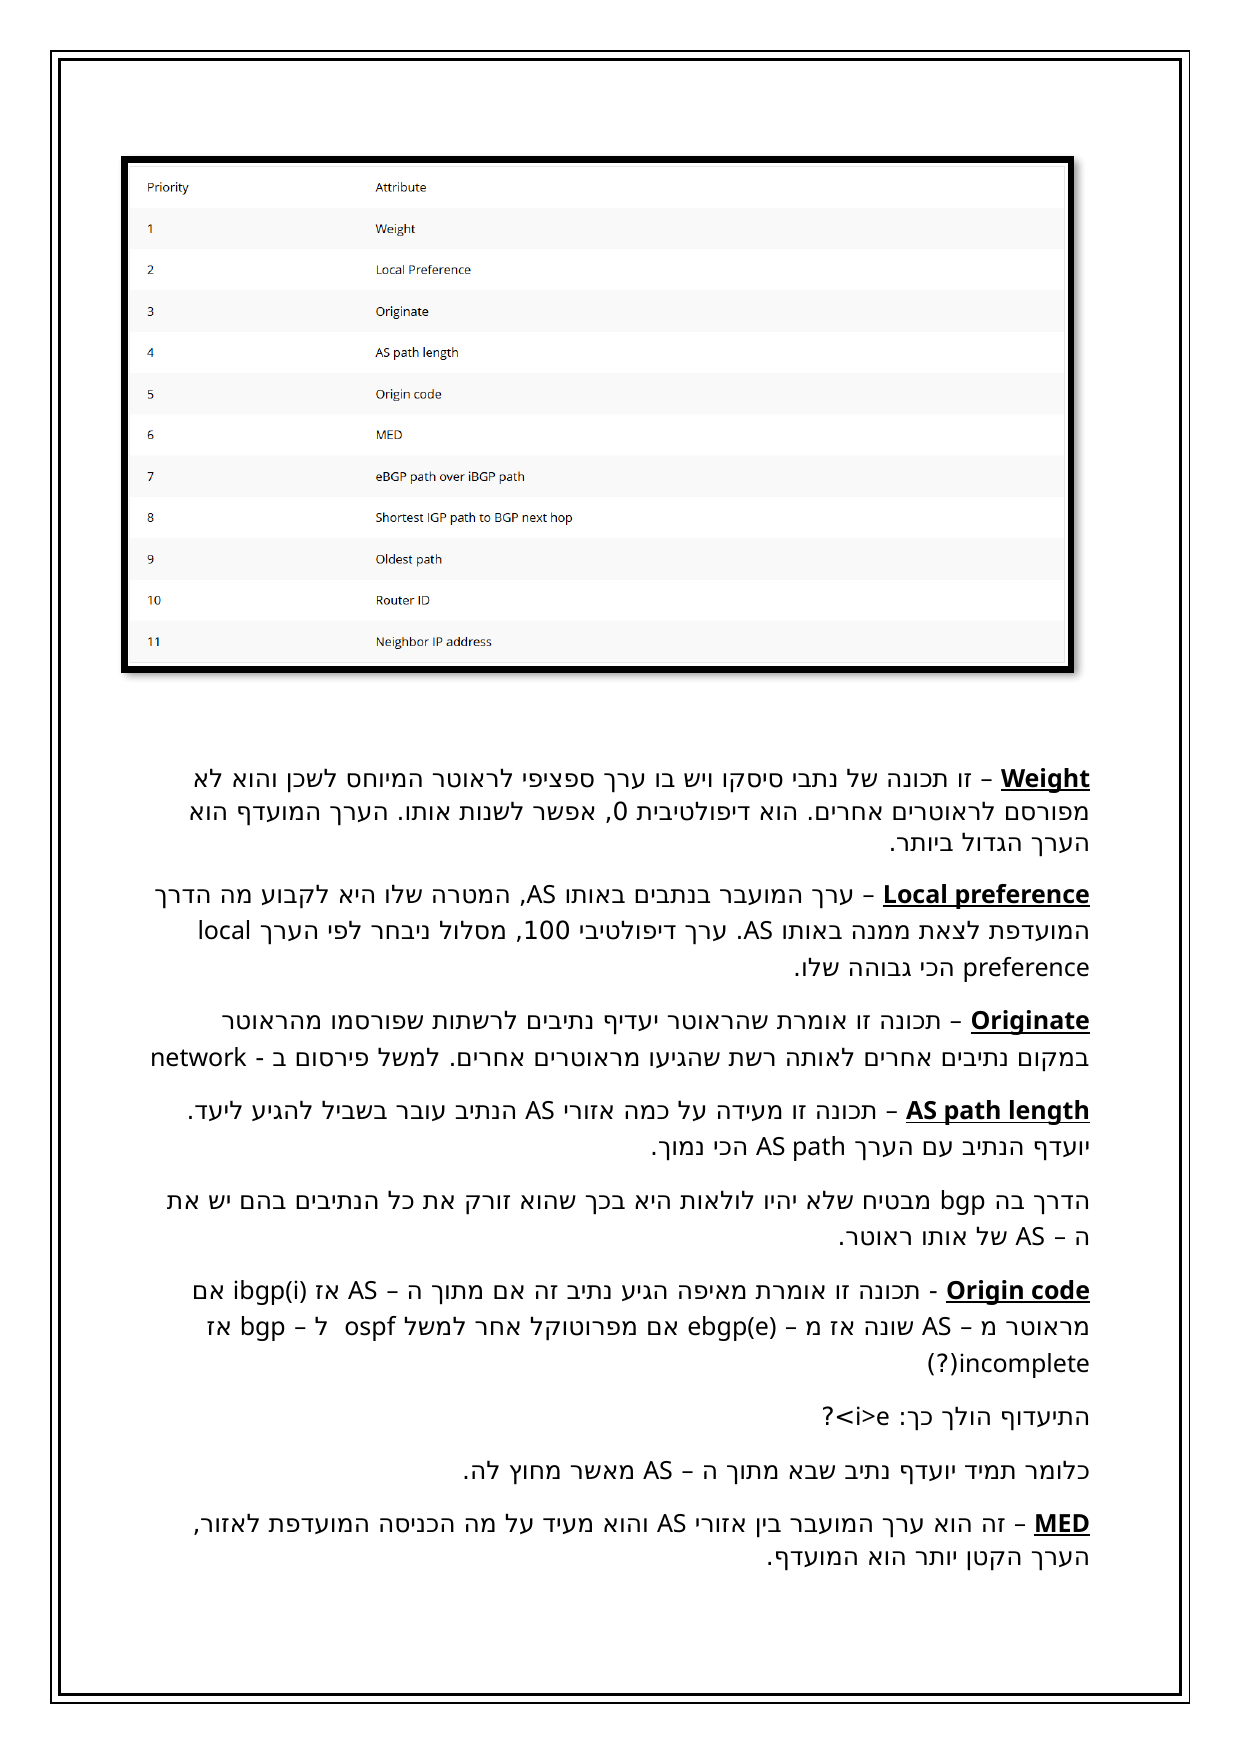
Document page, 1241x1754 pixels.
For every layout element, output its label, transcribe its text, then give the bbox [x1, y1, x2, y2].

text MED – זה הוא ערך המועבר בין אזורי AS והוא מעיד על מה הכניסה המועדפת לאזור, הערך הקטן יותר הוא המועדף. [150, 1506, 1090, 1571]
text Local preference – ערך המועבר בנתבים באותו AS, המטרה שלו היא לקבוע מה הדרך המועדפת לצאת ממנה באותו AS. ערך דיפולטיבי 100, מסלול ניבחר לפי הערך local preference הכי גבוהה שלו. [150, 876, 1090, 983]
text הדרך בה bgp מבטיח שלא יהיו לולאות היא בכך שהוא זורק את כל הנתיבים בהם יש את ה – AS של אותו ראוטר. [150, 1182, 1090, 1253]
text כלומר תמיד יועדף נתיב שבא מתוך ה – AS מאשר מחוץ לה. [150, 1452, 1090, 1486]
text Weight – זו תכונה של נתבי סיסקו ויש בו ערך ספציפי לראוטר המיוחס לשכן והוא לא מפורסם לראוטרים אחרים. הוא דיפולטיבית 0, אפשר לשנות אותו. הערך המועדף הוא הערך הגדול ביותר. [150, 760, 1090, 857]
text Originate – תכונה זו אומרת שהראוטר יעדיף נתיבים לרשתות שפורסמו מהראוטר במקום נתיבים אחרים לאותה רשת שהגיעו מראוטרים אחרים. למשל פירסום ב - network [150, 1003, 1090, 1073]
picture [128, 163, 1068, 666]
text Origin code - תכונה זו אומרת מאיפה הגיע נתיב זה אם מתוך ה – AS אז ibgp(i) אם מראוטר מ – AS שונה אז מ – ebgp(e) אם מפרוטוקל אחר למשל ospf ל – bgp אז incomplete(?) [150, 1272, 1090, 1379]
text AS path length – תכונה זו מעידה על כמה אזורי AS הנתיב עובר בשביל להגיע ליעד. יועדף הנתיב עם הערך AS path הכי נמוך. [150, 1093, 1090, 1163]
text התיעדוף הולך כך: i>e>? [150, 1399, 1090, 1433]
